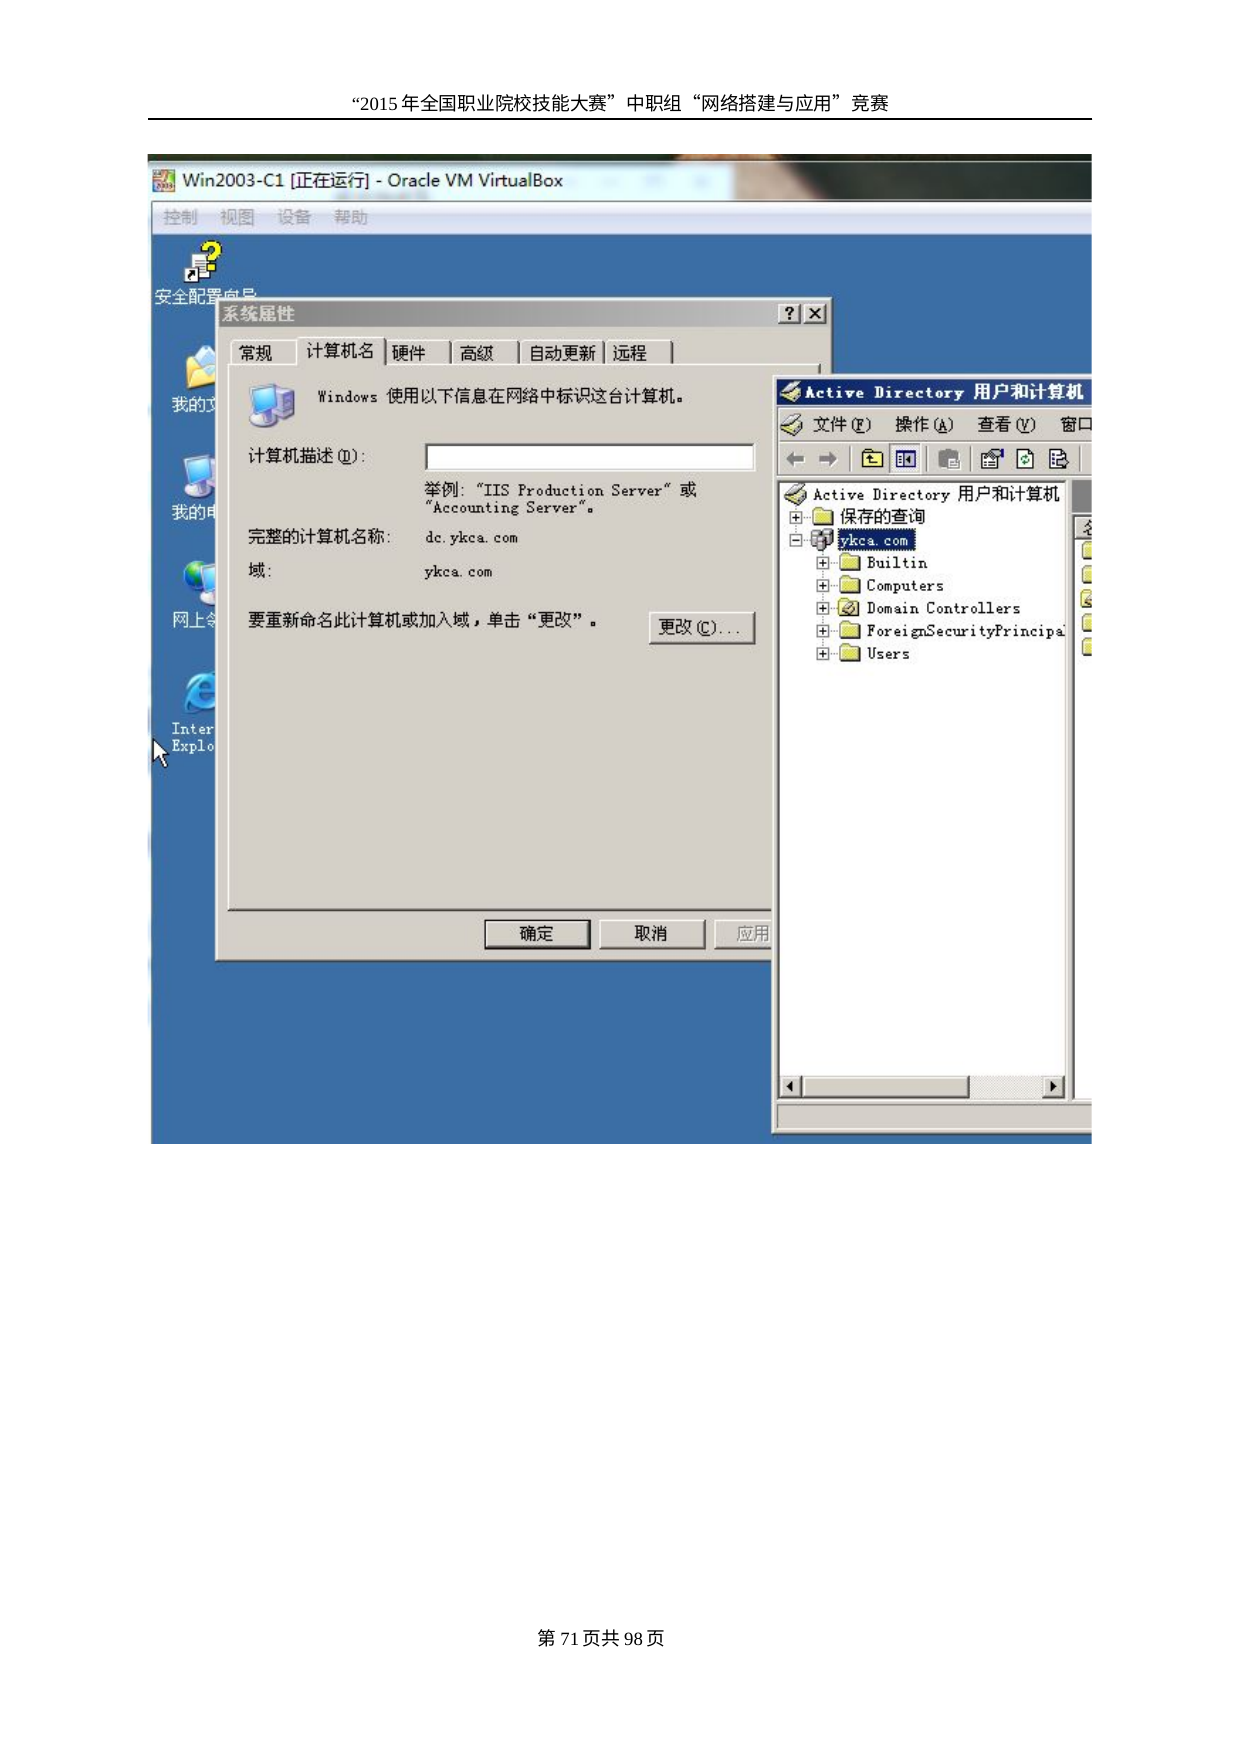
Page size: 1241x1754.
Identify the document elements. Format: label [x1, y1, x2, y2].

picture [147, 154, 1092, 1144]
